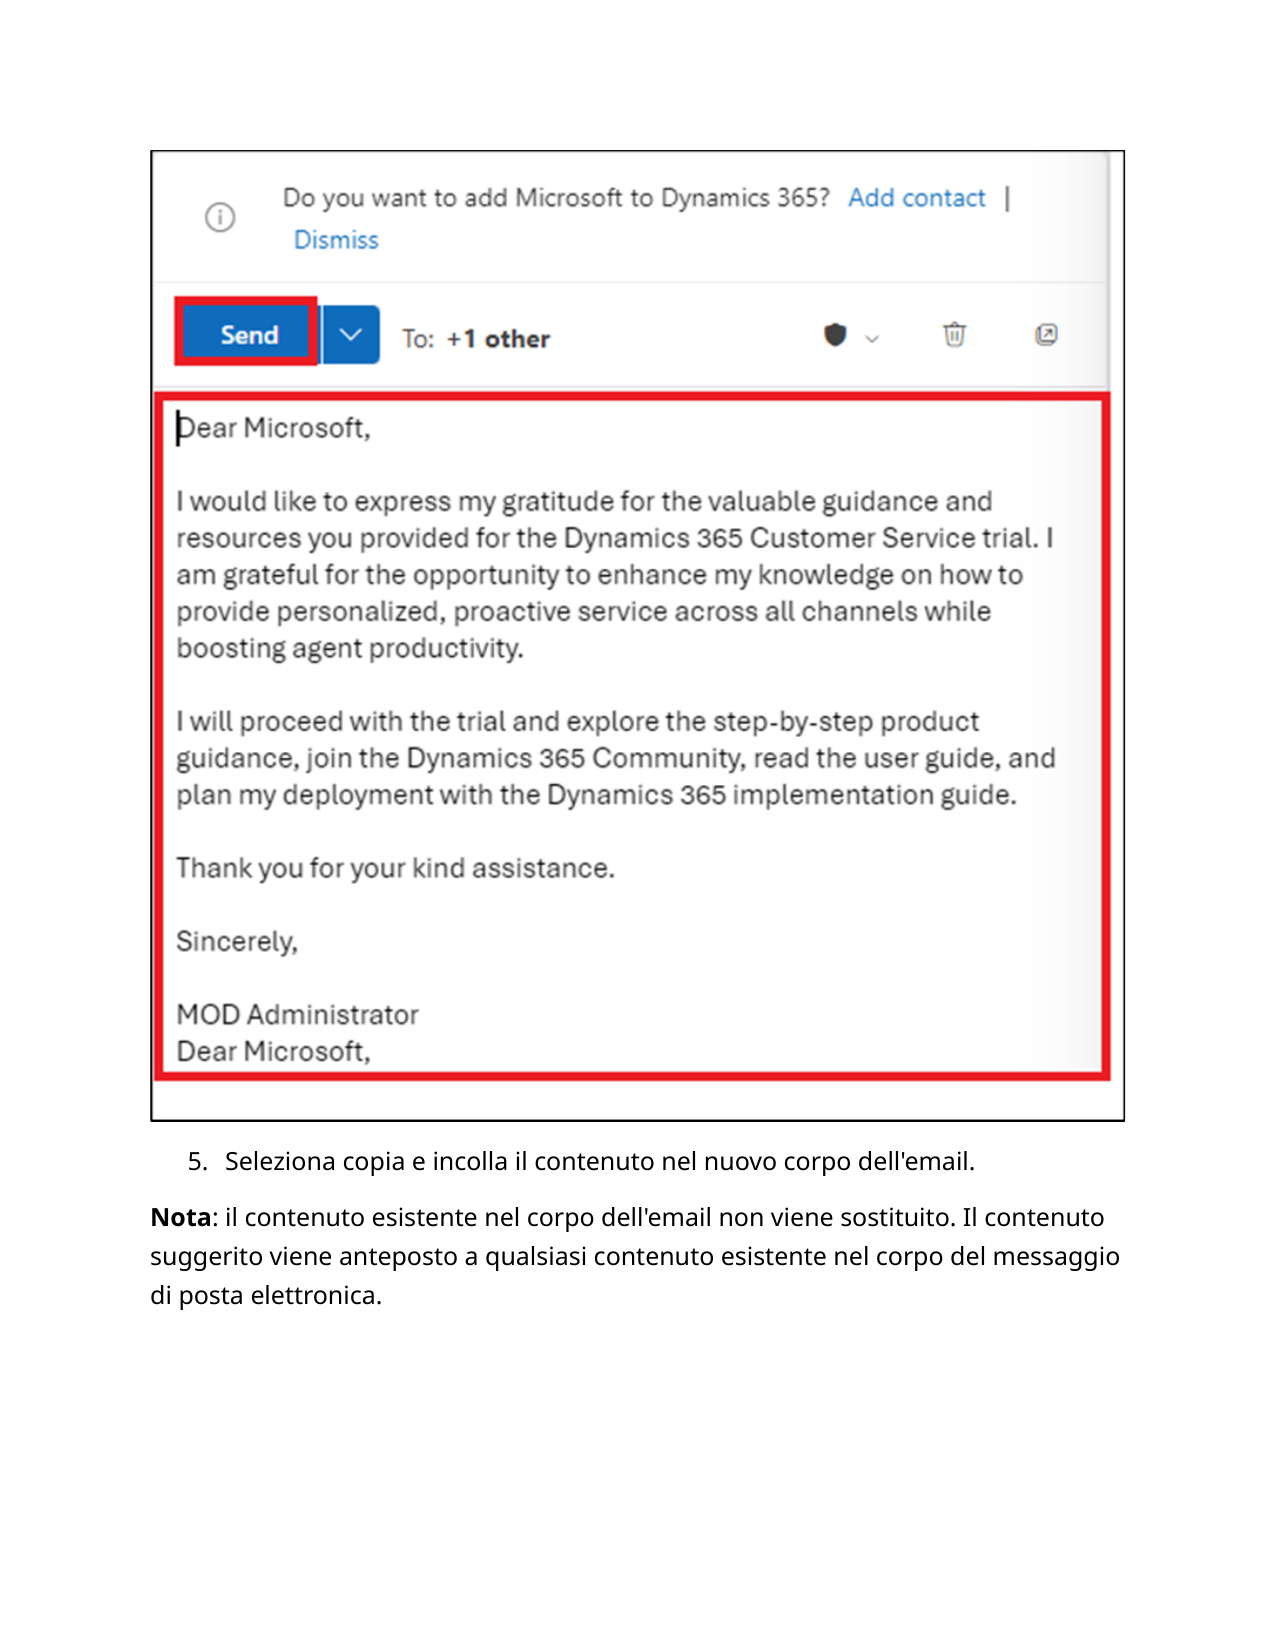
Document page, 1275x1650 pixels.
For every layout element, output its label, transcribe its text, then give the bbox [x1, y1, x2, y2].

list Seleziona copia e incolla il contenuto nel nuovo corpo dell'email. [187, 1144, 1125, 1178]
text Nota: il contenuto esistente nel corpo dell'email non viene sostituito. Il contenuto suggerito viene anteposto a qualsiasi contenuto esistente nel corpo del messaggio di posta elettronica. [150, 1200, 1125, 1312]
picture [150, 150, 1125, 1122]
